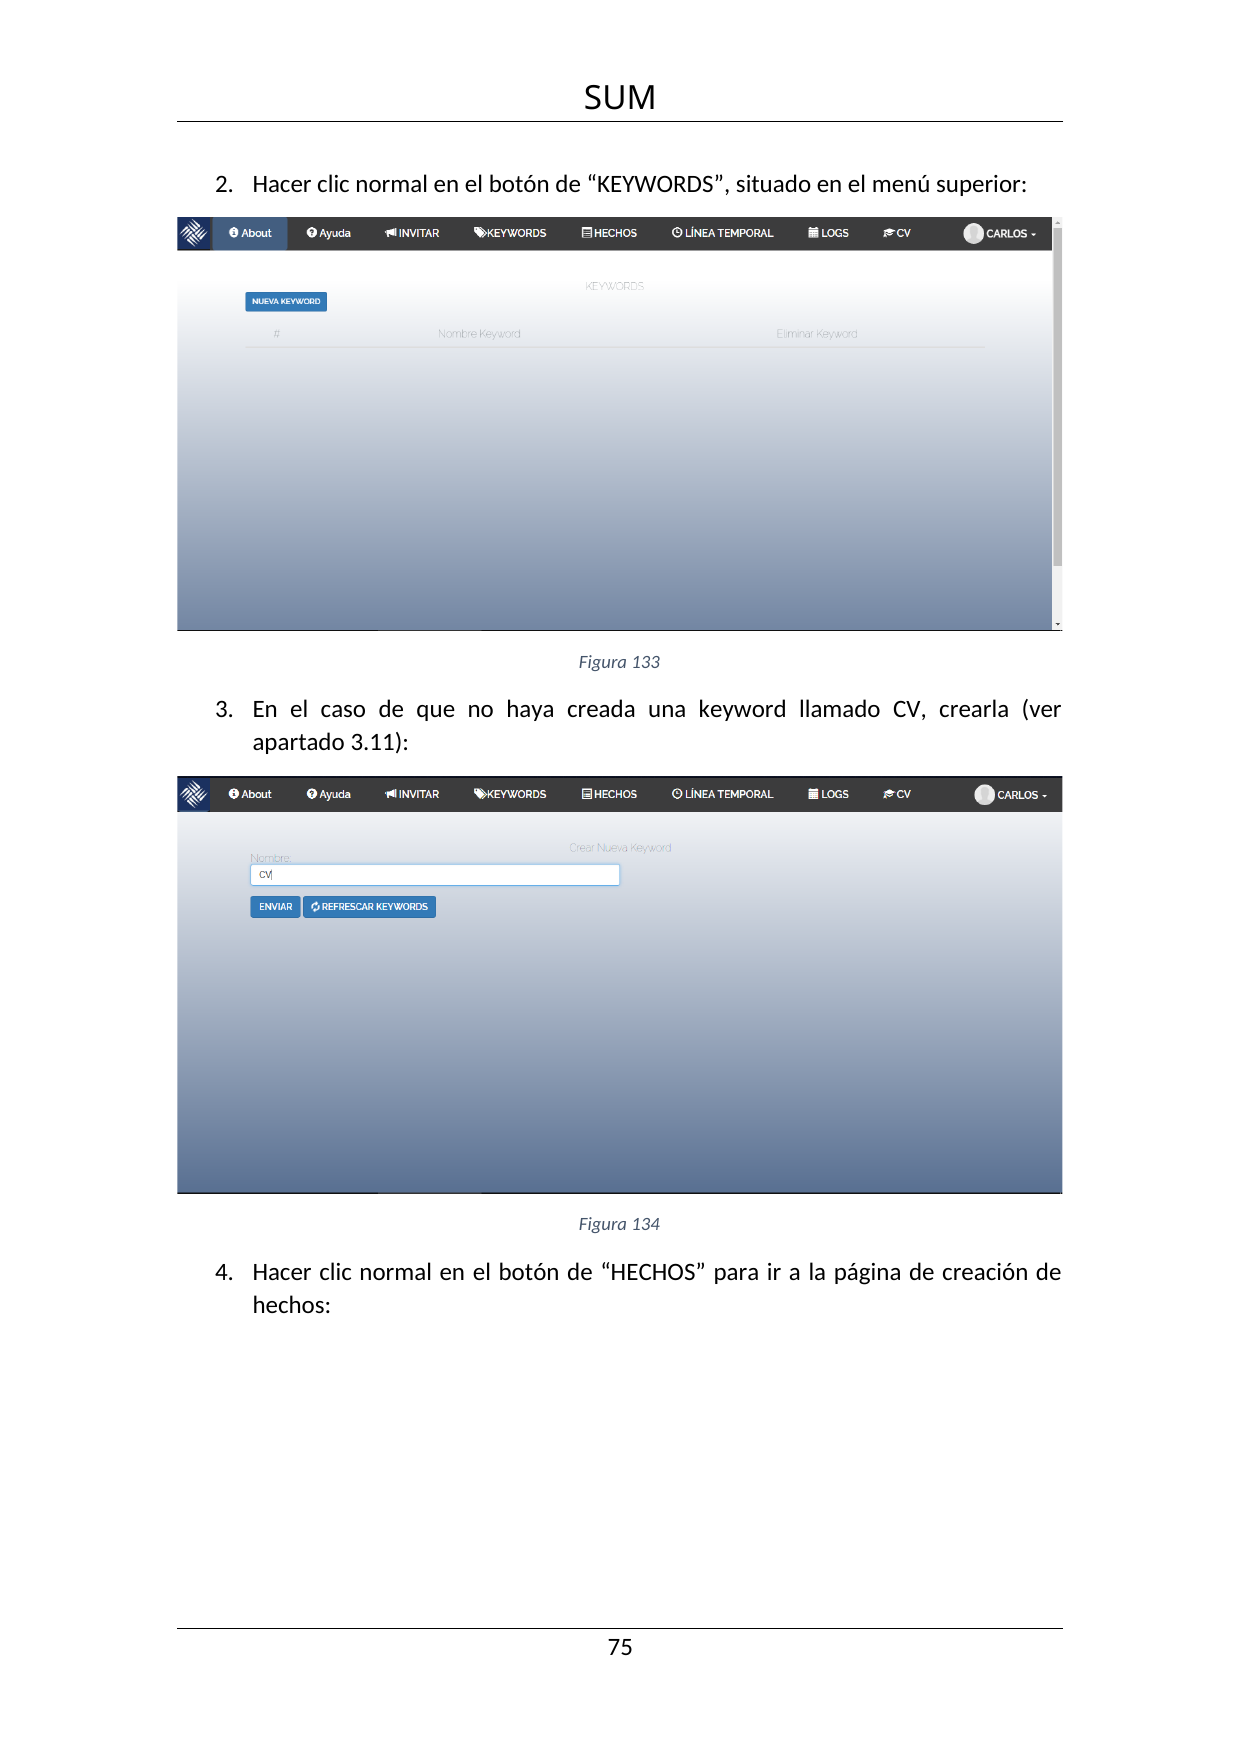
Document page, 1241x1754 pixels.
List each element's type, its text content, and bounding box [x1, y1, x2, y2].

text Figura 134 [177, 1212, 1063, 1235]
list En el caso de que no haya creada una keyword llamado CV, crearla (ver apartado 3.11): [215, 693, 1063, 757]
list Hacer clic normal en el botón de “HECHOS” para ir a la página de creación de hechos: [215, 1256, 1063, 1319]
list Hacer clic normal en el botón de “KEYWORDS”, situado en el menú superior: [215, 168, 1063, 198]
picture [177, 217, 1063, 631]
text Figura 133 [177, 650, 1063, 673]
picture [177, 776, 1063, 1194]
